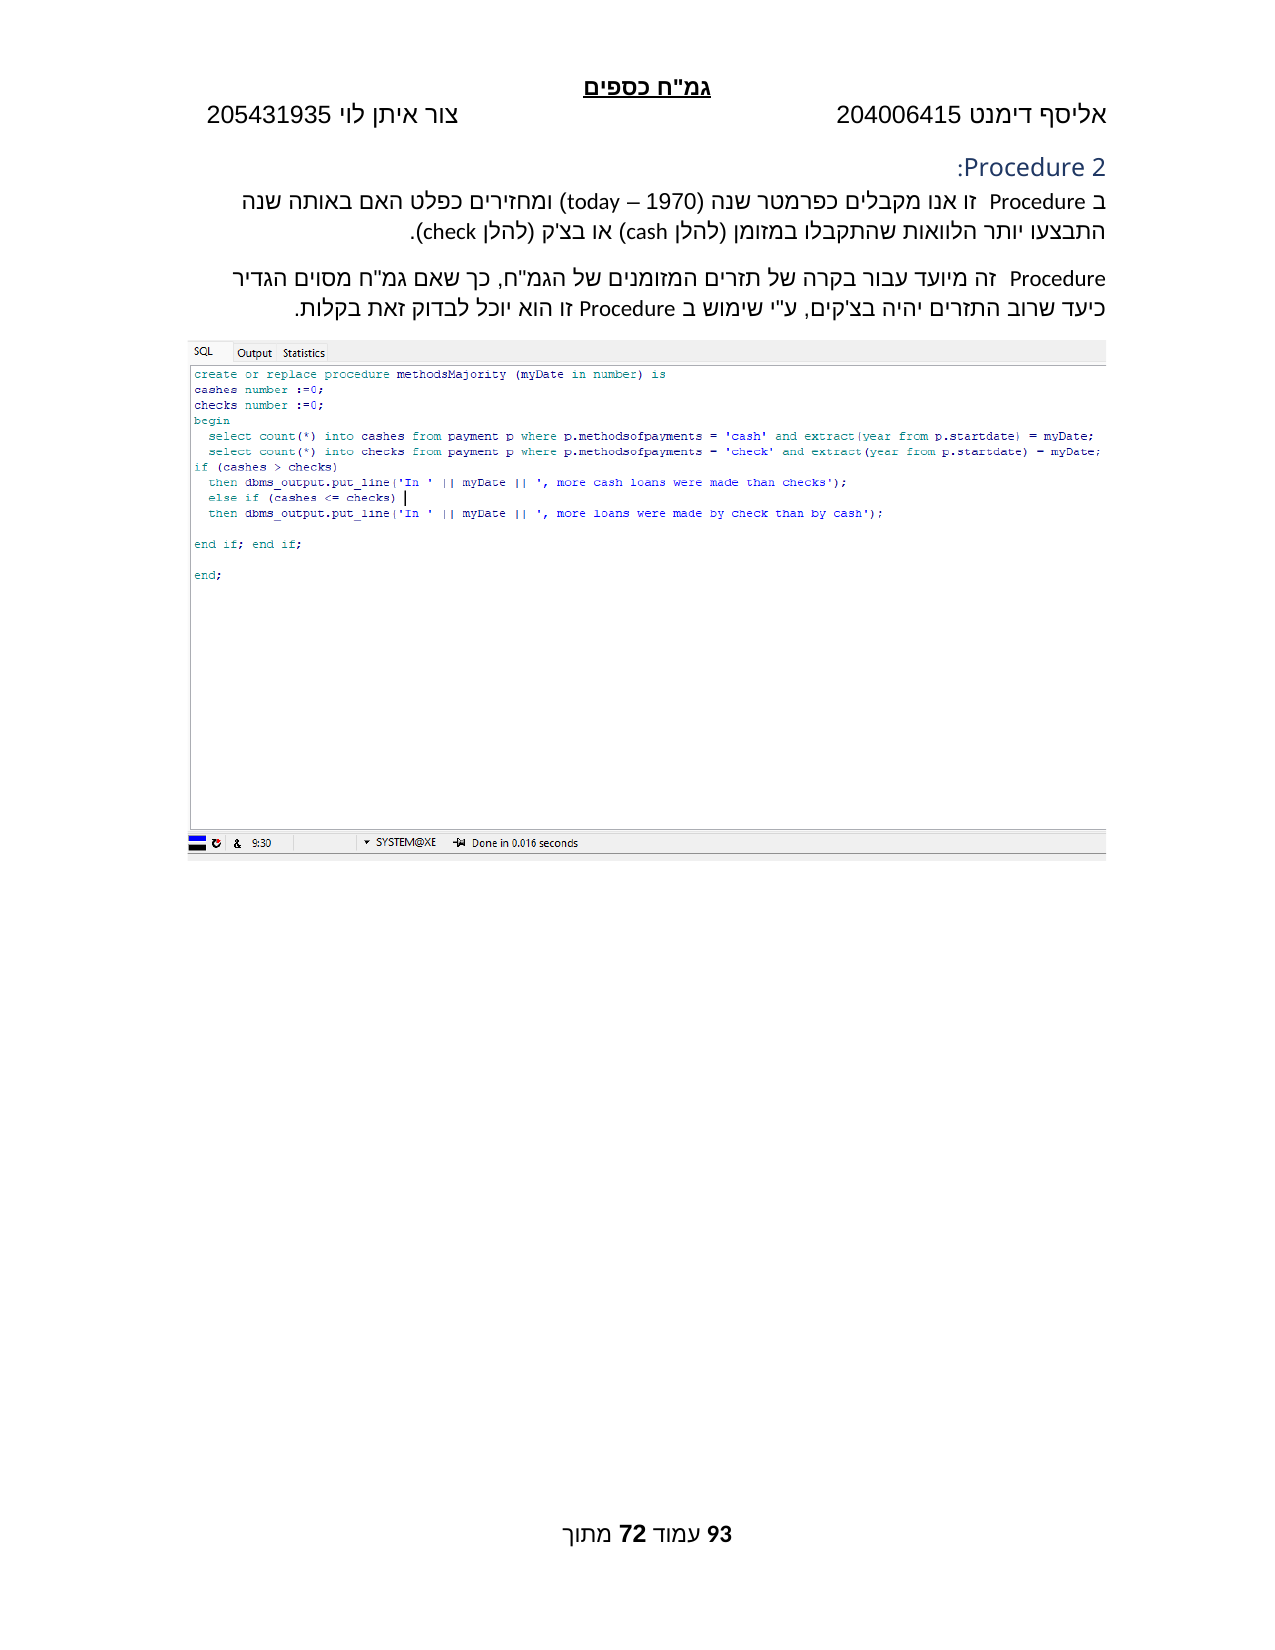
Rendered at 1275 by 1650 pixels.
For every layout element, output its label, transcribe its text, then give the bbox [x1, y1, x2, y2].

text ב Procedure זו אנו מקבלים כפרמטר שנה (1970 – today) ומחזירים כפלט האם באותה שנה התבצעו יותר הלוואות שהתקבלו במזומן (להלן cash) או בצ'ק (להלן check). [187, 187, 1106, 245]
subtitle Procedure 2: [187, 150, 1106, 184]
picture [187, 340, 1107, 861]
text Procedure זה מיועד עבור בקרה של תזרים המזומנים של הגמ"ח, כך שאם גמ"ח מסוים הגדיר כיעד שרוב התזרים יהיה בצ'קים, ע"י שימוש ב Procedure זו הוא יוכל לבדוק זאת בקלות. [187, 264, 1106, 322]
